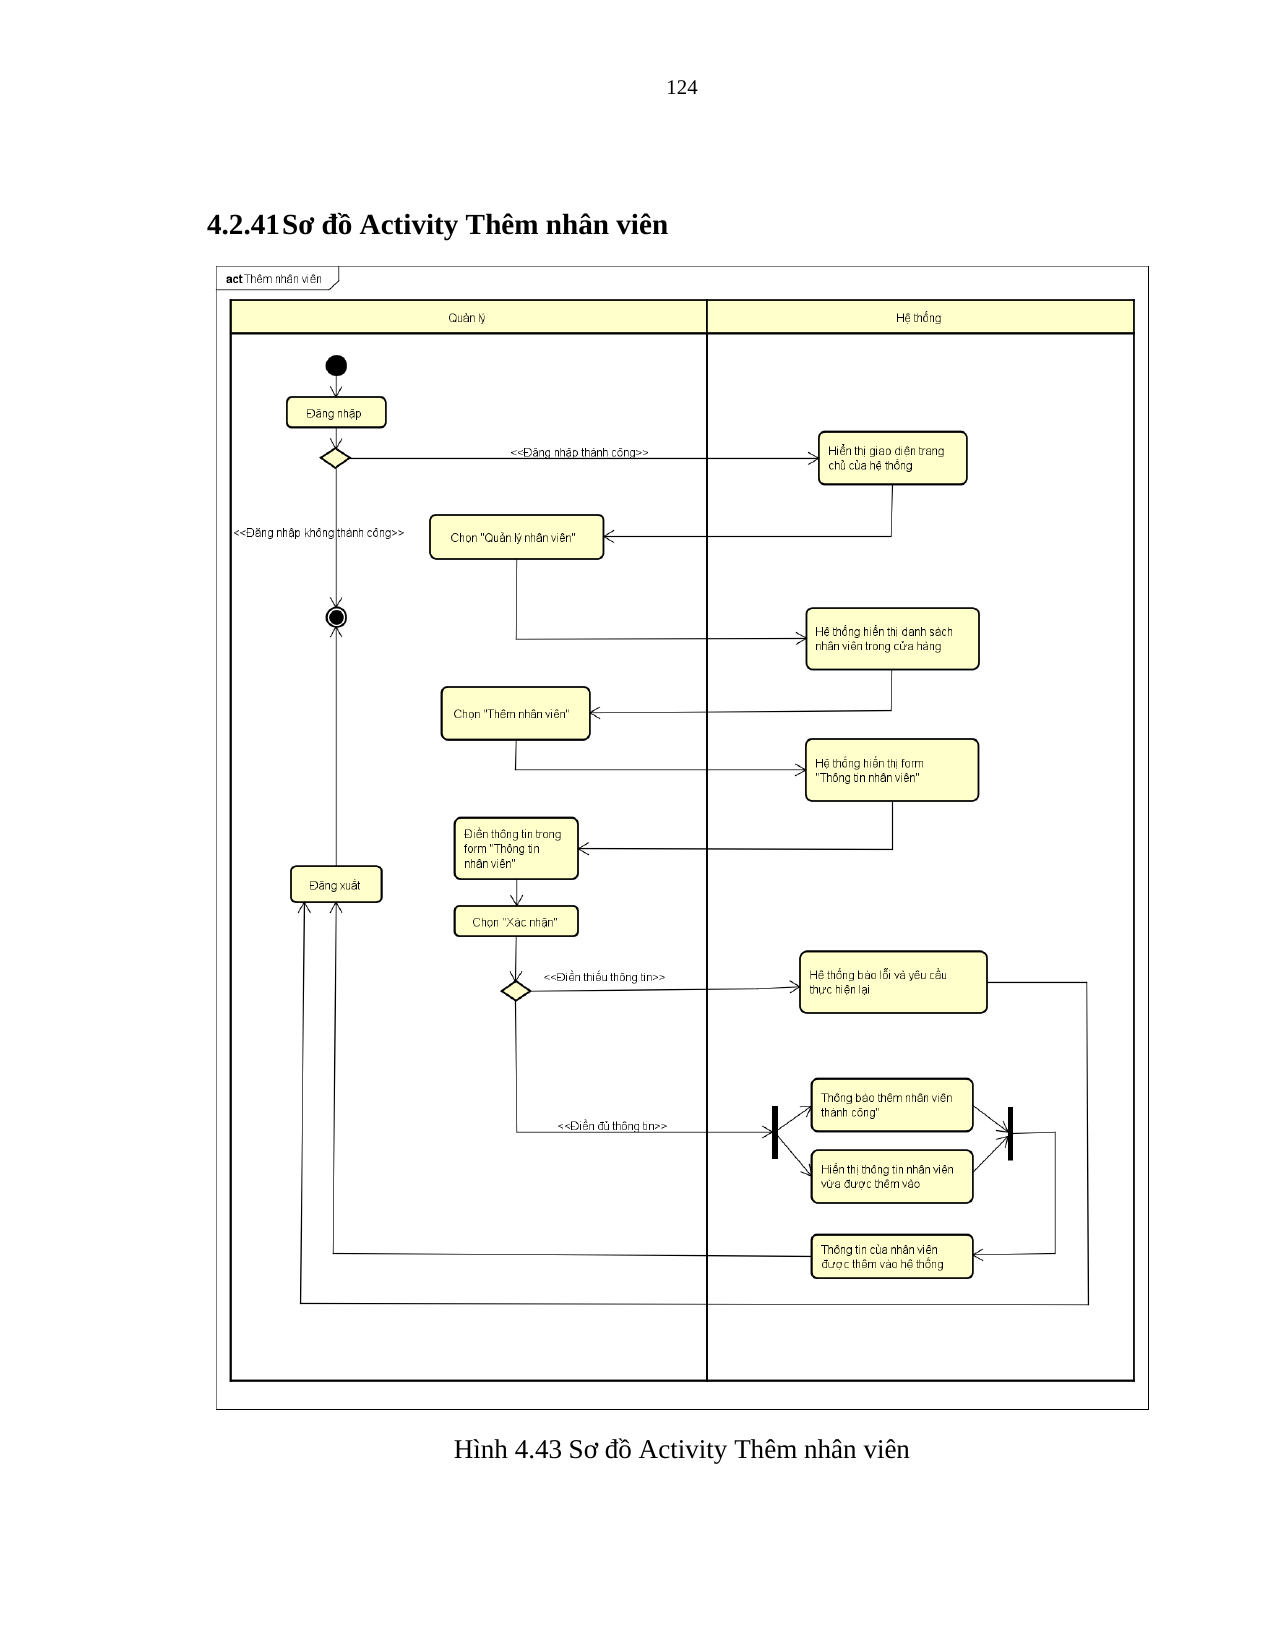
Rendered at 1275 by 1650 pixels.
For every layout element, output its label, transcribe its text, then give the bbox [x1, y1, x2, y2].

text Hình . Sơ đồ Activity Thêm nhân viên [207, 1433, 1157, 1464]
picture [206, 257, 1157, 1419]
subtitle Sơ đồ Activity Thêm nhân viên [207, 207, 1157, 240]
